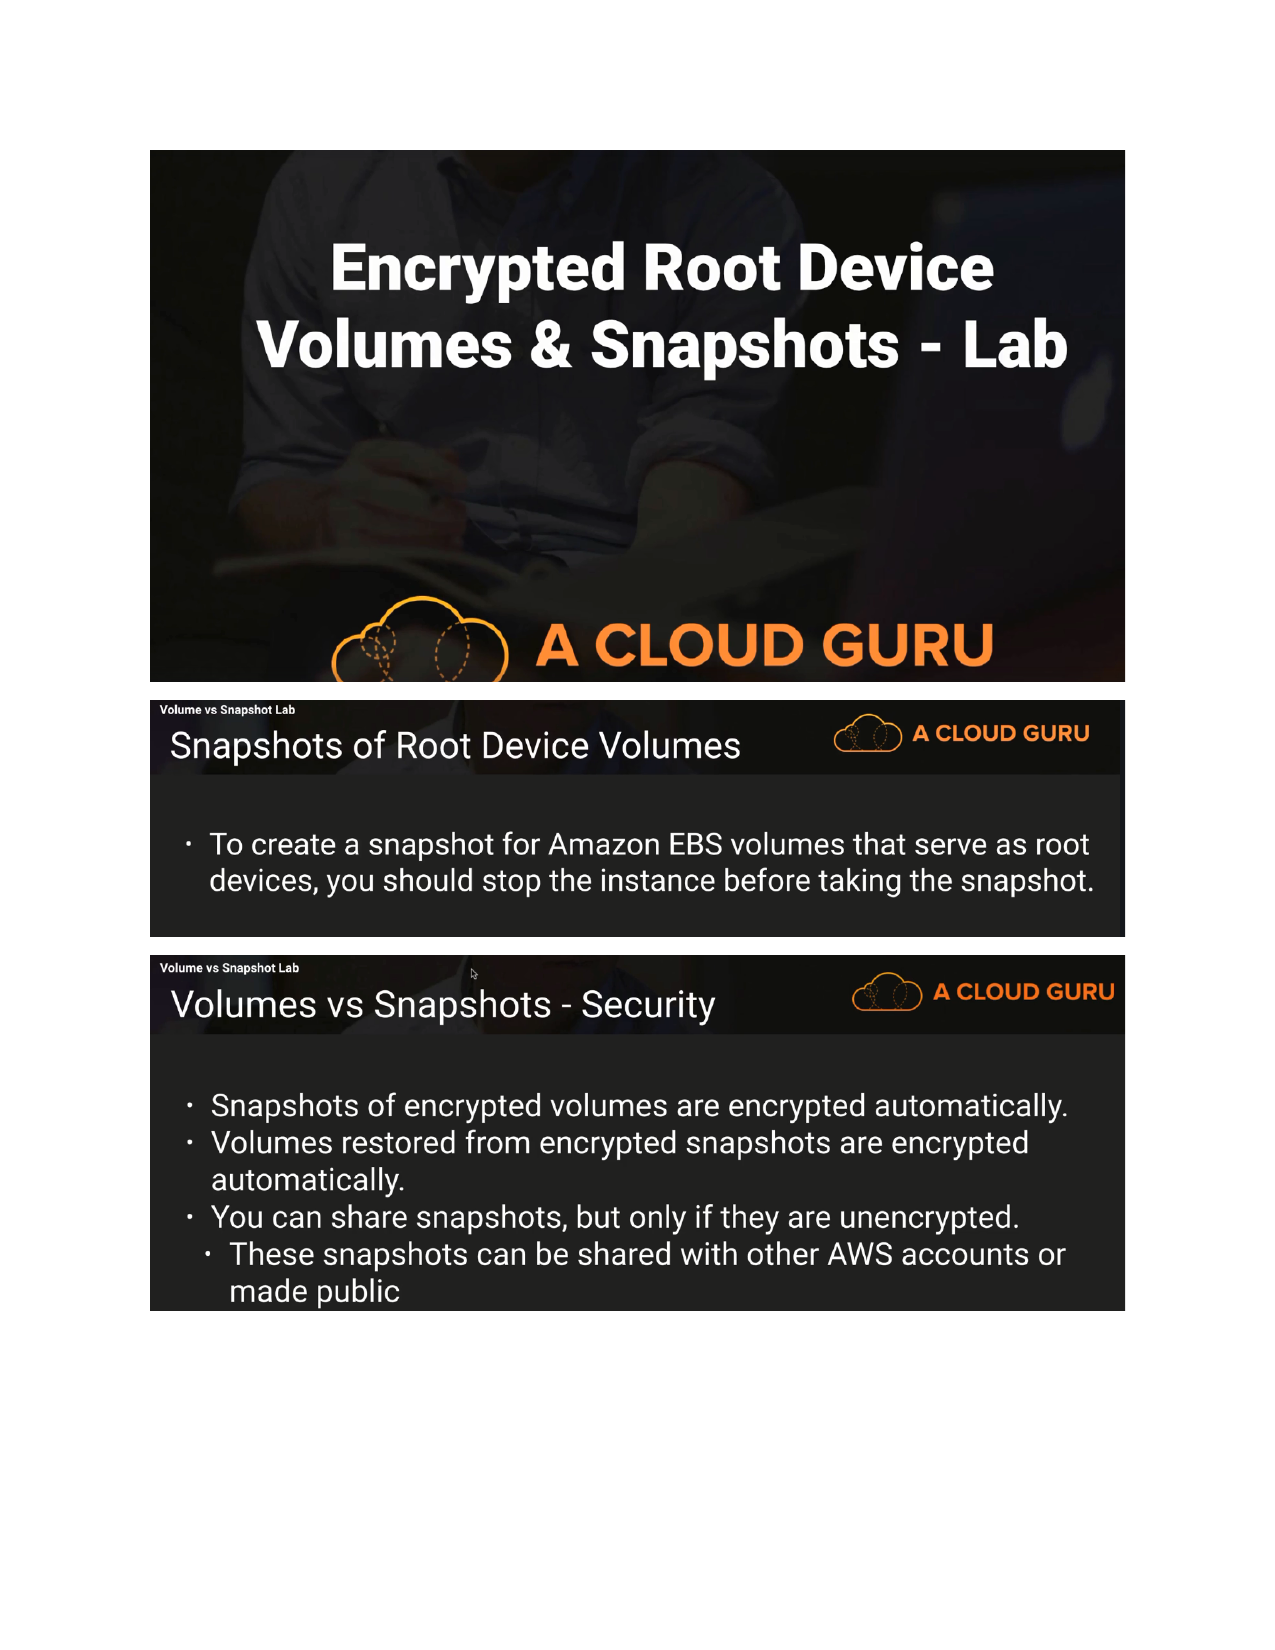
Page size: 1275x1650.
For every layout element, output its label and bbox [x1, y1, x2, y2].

picture [150, 150, 1125, 682]
picture [150, 700, 1125, 937]
picture [150, 955, 1125, 1311]
